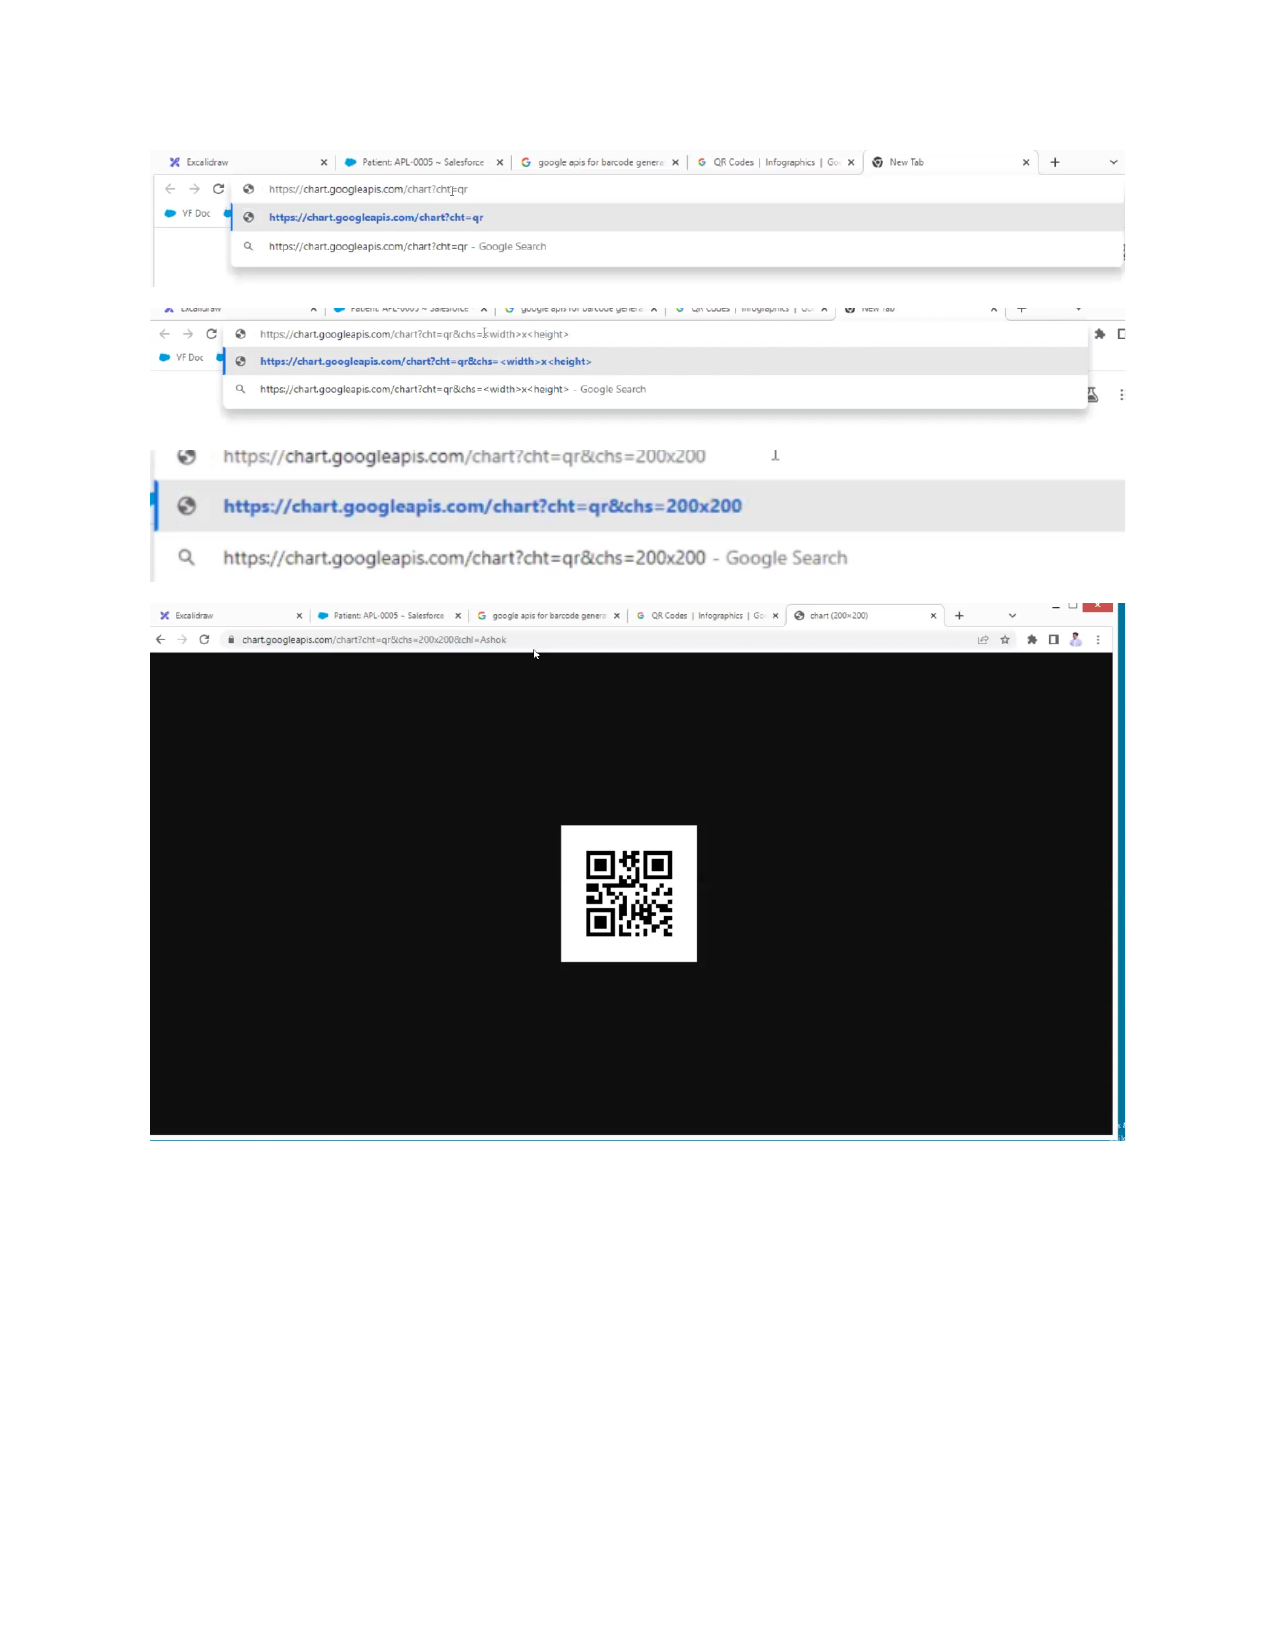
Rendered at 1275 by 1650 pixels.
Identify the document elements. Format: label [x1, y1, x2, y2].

picture [150, 308, 1125, 429]
picture [150, 603, 1125, 1141]
picture [150, 450, 1125, 582]
picture [150, 150, 1125, 287]
